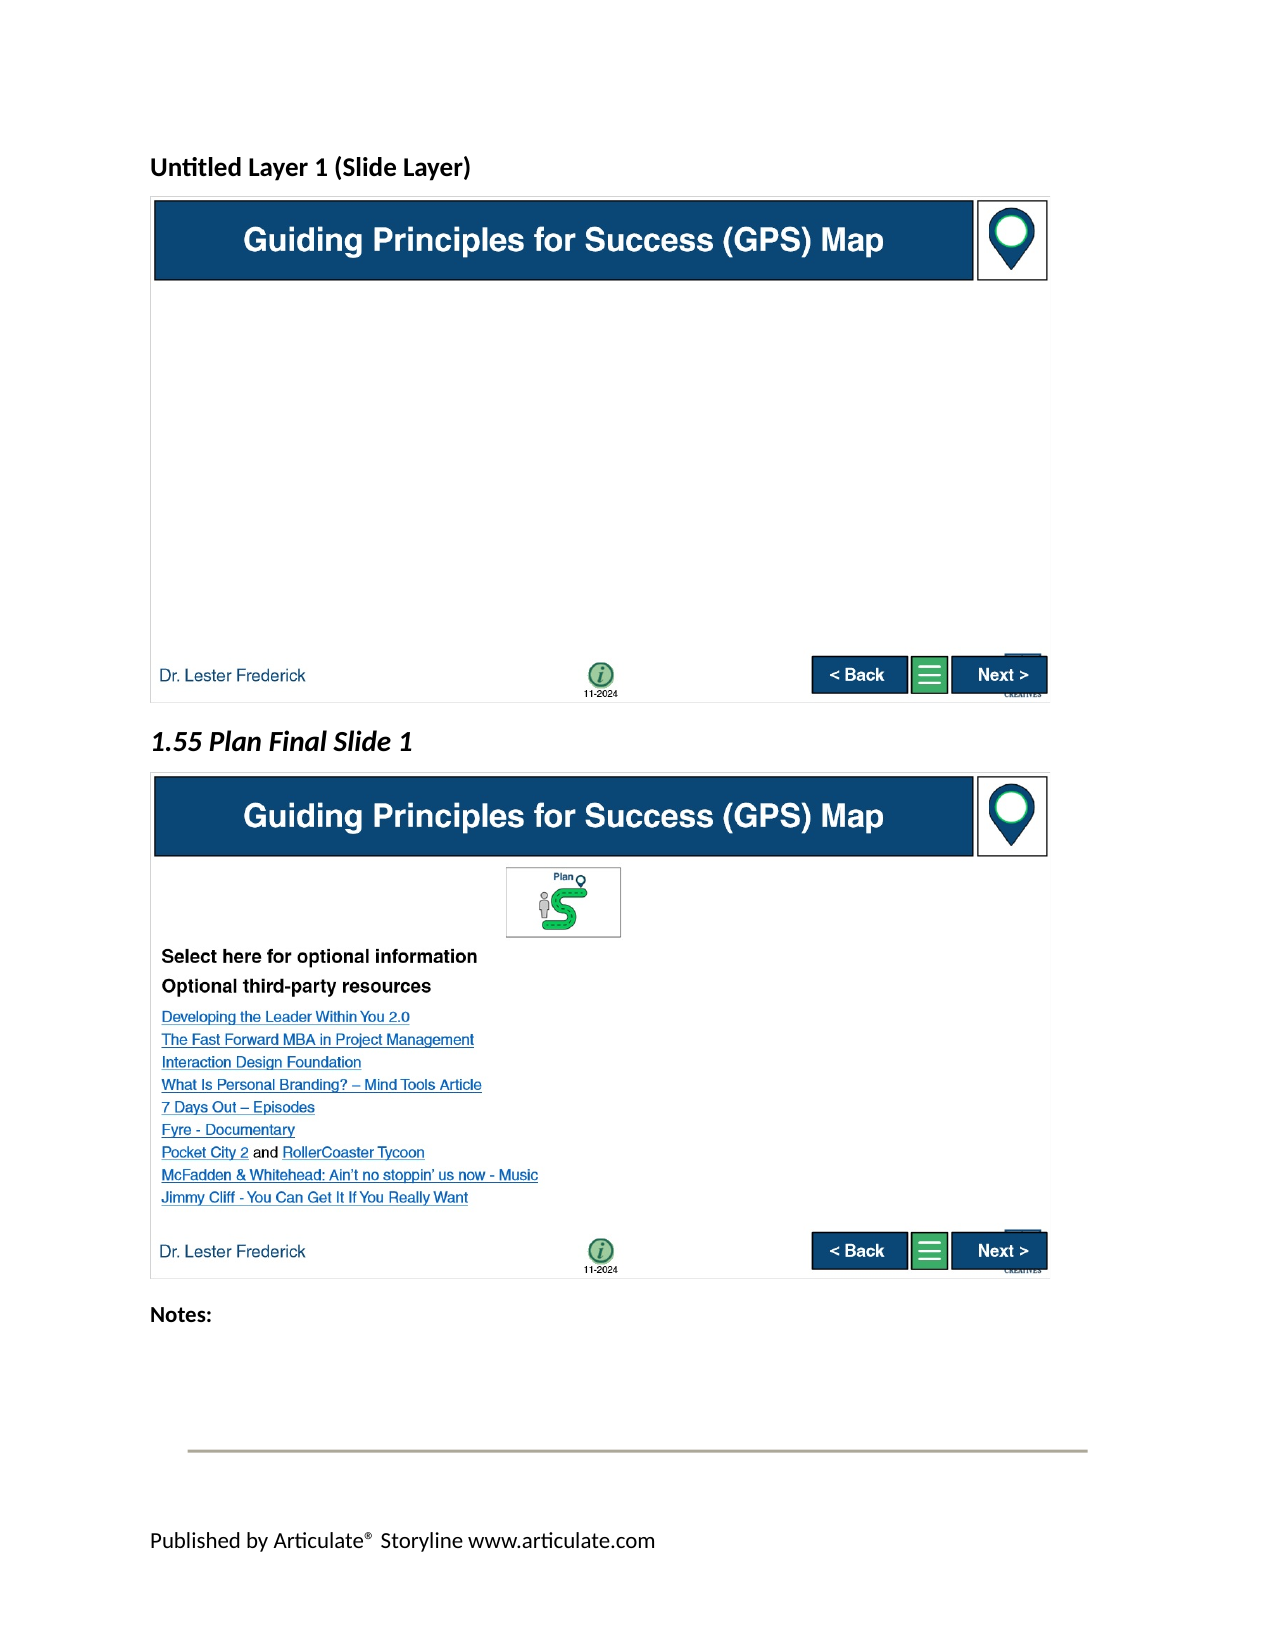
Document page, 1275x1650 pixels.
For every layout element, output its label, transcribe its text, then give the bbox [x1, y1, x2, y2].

subtitle Untitled Layer 1 (Slide Layer) [150, 150, 1125, 183]
subtitle 1.55 Plan Final Slide 1 [150, 723, 1125, 759]
text Notes: [150, 1300, 1125, 1328]
